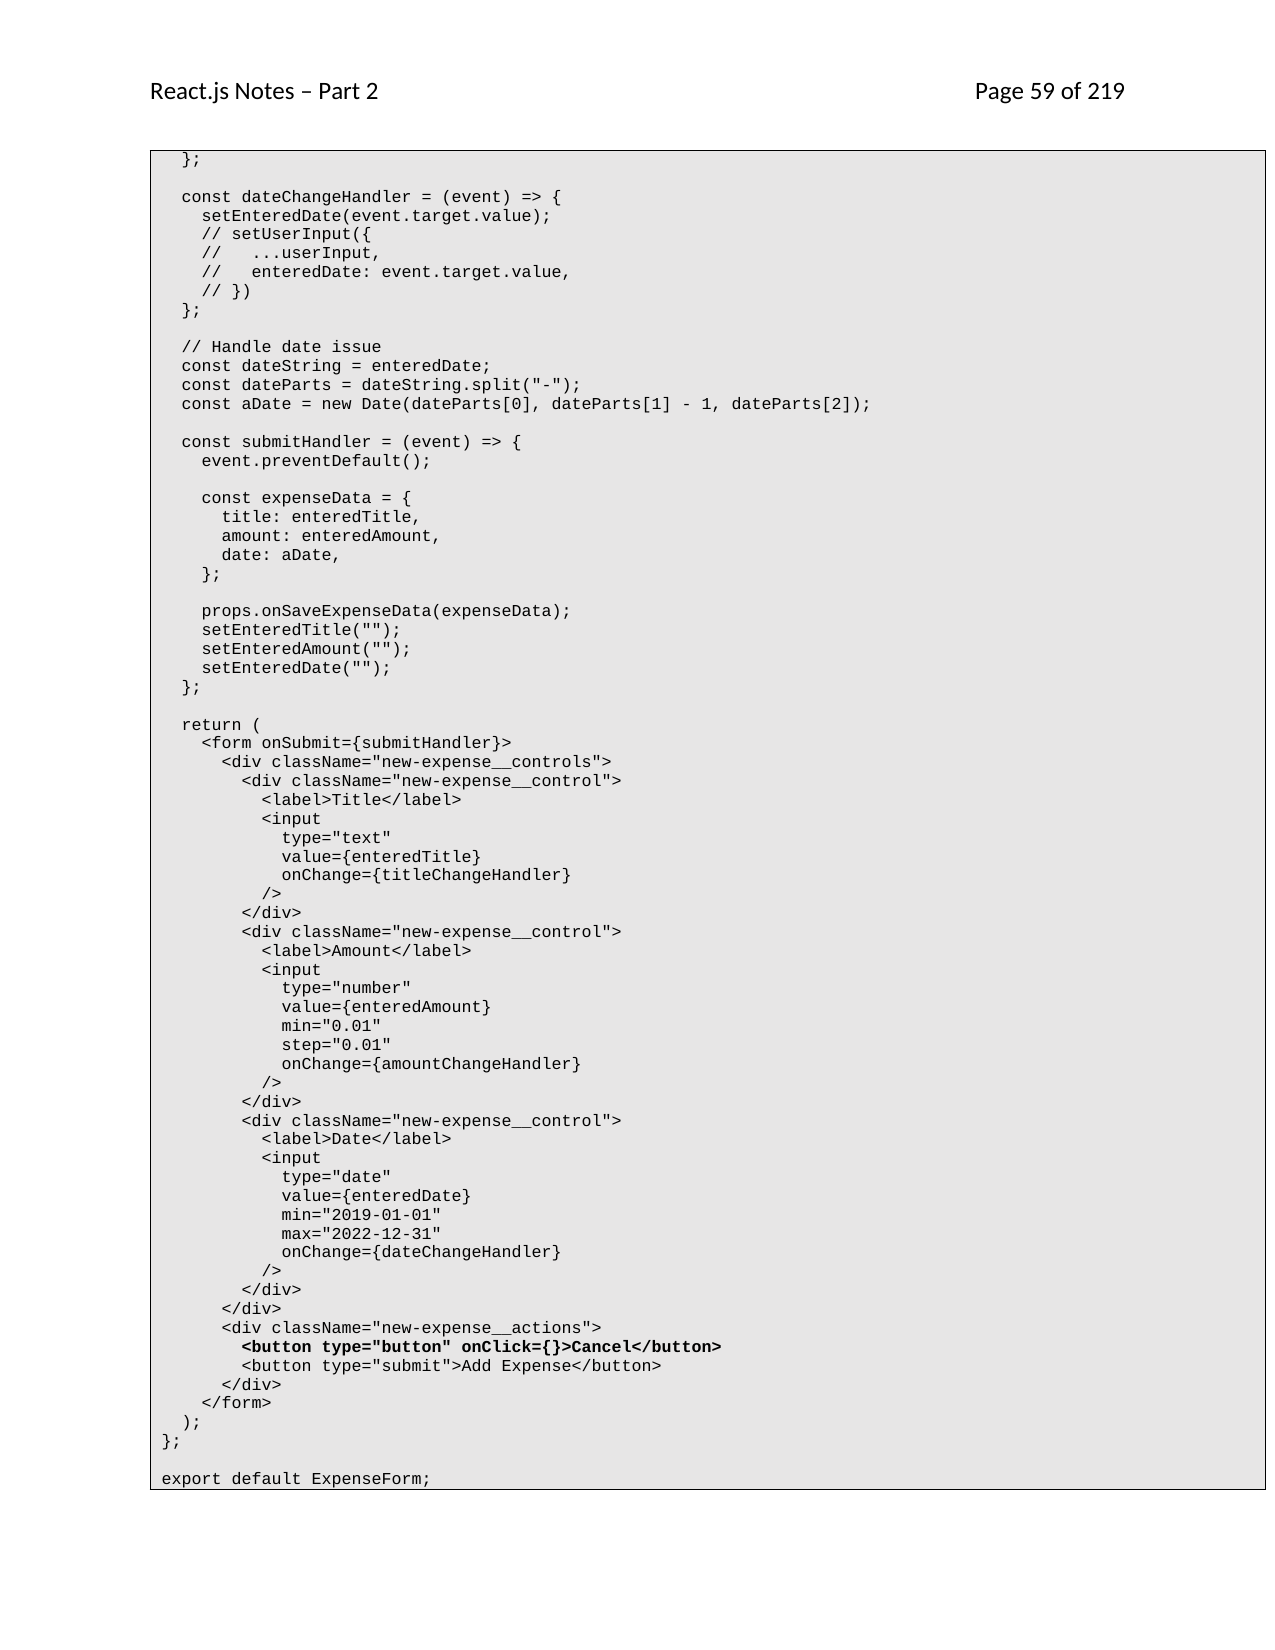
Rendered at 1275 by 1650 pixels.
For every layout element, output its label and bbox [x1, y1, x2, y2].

table_cell [151, 151, 1265, 1489]
